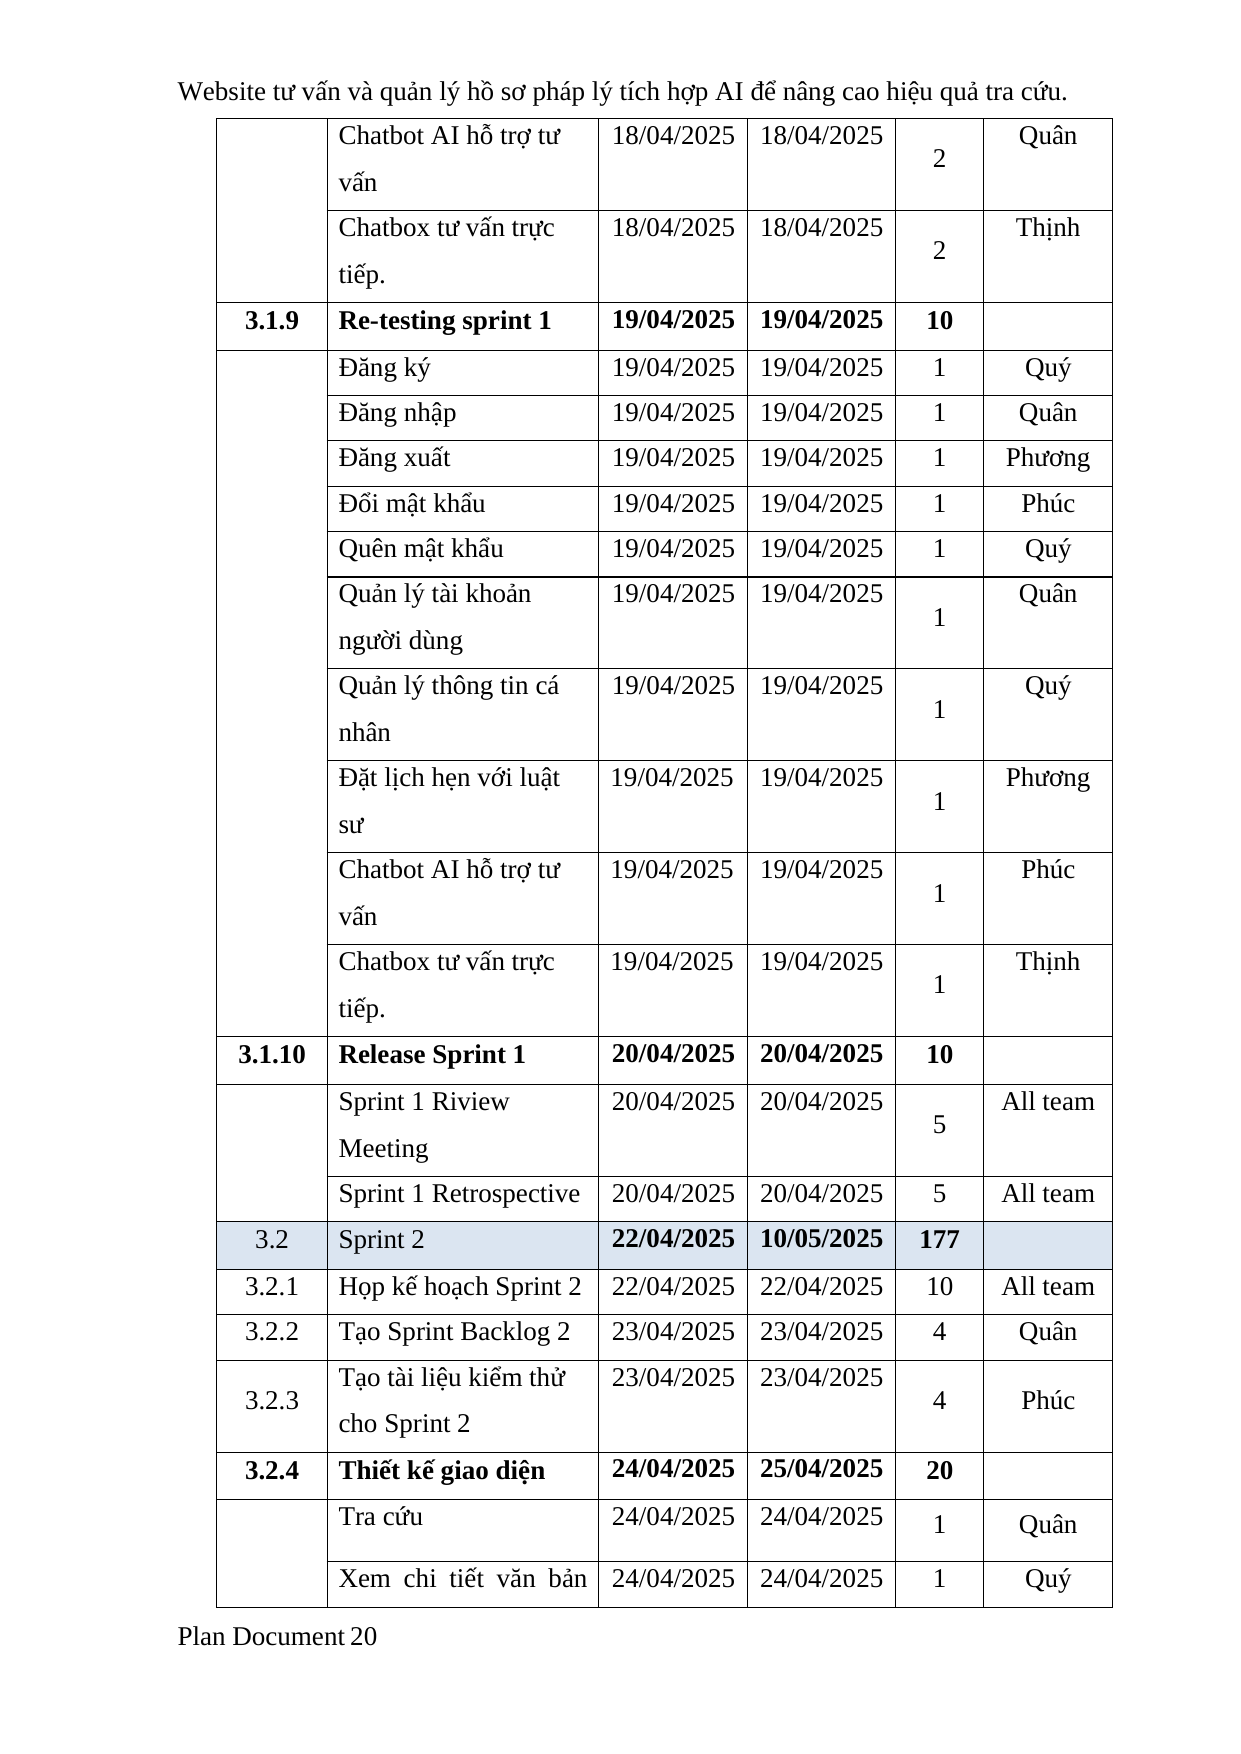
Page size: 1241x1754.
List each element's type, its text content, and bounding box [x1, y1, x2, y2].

table_cell 19/04/2025 [748, 761, 895, 852]
table_cell Chatbox tư vấn trực tiếp. [328, 211, 598, 302]
table_cell 24/04/2025 [599, 1453, 747, 1499]
table_cell [984, 1037, 1112, 1084]
table_cell 18/04/2025 [748, 211, 895, 302]
table_cell Tạo Sprint Backlog 2 [328, 1315, 598, 1359]
table_cell [984, 303, 1112, 350]
table_cell 19/04/2025 [748, 532, 895, 576]
table_cell 1 [896, 532, 983, 576]
table_cell 20/04/2025 [599, 1085, 747, 1176]
table_cell 1 [896, 396, 983, 440]
table_cell 19/04/2025 [599, 578, 747, 668]
table_cell Quản lý thông tin cá nhân [328, 669, 598, 760]
table_cell 19/04/2025 [748, 303, 895, 350]
table_cell 18/04/2025 [599, 119, 747, 210]
table_cell 19/04/2025 [599, 441, 747, 486]
table_cell Release Sprint 1 [328, 1037, 598, 1084]
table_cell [328, 1562, 598, 1607]
table_cell 18/04/2025 [748, 119, 895, 210]
table_cell 2 [896, 119, 983, 210]
table_cell Sprint 2 [328, 1222, 598, 1269]
table_cell 19/04/2025 [599, 853, 747, 944]
table_cell 20/04/2025 [748, 1177, 895, 1221]
table_cell Chatbot AI hỗ trợ tư vấn [328, 853, 598, 944]
table_cell 24/04/2025 [748, 1500, 895, 1561]
table_cell Họp kế hoạch Sprint 2 [328, 1270, 598, 1314]
table_cell Quân [984, 1500, 1112, 1561]
table_cell Quý [984, 532, 1112, 576]
table_cell Thiết kế giao diện [328, 1453, 598, 1499]
table_cell Quân [984, 396, 1112, 440]
table_cell 10 [896, 1270, 983, 1314]
table_cell 3.2.1 [217, 1270, 327, 1314]
table_cell Phương [984, 761, 1112, 852]
table_cell 19/04/2025 [748, 945, 895, 1036]
table_cell 19/04/2025 [599, 351, 747, 395]
table_cell Đặt lịch hẹn với luật sư [328, 761, 598, 852]
table_cell 18/04/2025 [599, 211, 747, 302]
table_cell 10/05/2025 [748, 1222, 895, 1269]
table_cell 3.2.4 [217, 1453, 327, 1499]
table_cell Chatbox tư vấn trực tiếp. [328, 945, 598, 1036]
table_cell 25/04/2025 [748, 1453, 895, 1499]
table_cell 24/04/2025 [599, 1562, 747, 1607]
table_cell Phúc [984, 487, 1112, 531]
table_cell 23/04/2025 [748, 1315, 895, 1359]
table_cell Sprint 1 Riview Meeting [328, 1085, 598, 1176]
table_cell Đăng ký [328, 351, 598, 395]
table_cell 19/04/2025 [599, 669, 747, 760]
table_cell 19/04/2025 [748, 487, 895, 531]
table_cell Đổi mật khẩu [328, 487, 598, 531]
table_cell 19/04/2025 [748, 853, 895, 944]
table_cell 23/04/2025 [599, 1361, 747, 1452]
table_cell Tạo tài liệu kiểm thử cho Sprint 2 [328, 1361, 598, 1452]
table_cell Đăng xuất [328, 441, 598, 486]
table_cell 2 [896, 211, 983, 302]
table_cell Quên mật khẩu [328, 532, 598, 576]
table_cell 22/04/2025 [599, 1270, 747, 1314]
table_cell 1 [896, 487, 983, 531]
table_cell [984, 1222, 1112, 1269]
table_cell Phúc [984, 1361, 1112, 1452]
table_cell 4 [896, 1315, 983, 1359]
table_cell Quý [984, 669, 1112, 760]
table_cell 1 [896, 351, 983, 395]
table_cell 3.2.3 [217, 1361, 327, 1452]
table_cell 1 [896, 761, 983, 852]
table_cell 24/04/2025 [599, 1500, 747, 1561]
table_cell 20/04/2025 [748, 1037, 895, 1084]
table_cell 19/04/2025 [748, 578, 895, 668]
table_cell 19/04/2025 [748, 396, 895, 440]
table_cell Quản lý tài khoản người dùng [328, 578, 598, 668]
table_cell 19/04/2025 [599, 945, 747, 1036]
table_cell 5 [896, 1177, 983, 1221]
table_cell 177 [896, 1222, 983, 1269]
table_cell 19/04/2025 [599, 487, 747, 531]
table_cell 3.1.10 [217, 1037, 327, 1084]
table_cell Thịnh [984, 945, 1112, 1036]
table_cell 19/04/2025 [599, 396, 747, 440]
table_cell Thịnh [984, 211, 1112, 302]
table_cell 3.2 [217, 1222, 327, 1269]
table_cell 1 [896, 669, 983, 760]
table_cell 19/04/2025 [599, 761, 747, 852]
table_cell 19/04/2025 [748, 669, 895, 760]
table_cell 22/04/2025 [748, 1270, 895, 1314]
table_cell 19/04/2025 [599, 532, 747, 576]
table_cell 19/04/2025 [748, 351, 895, 395]
table_cell All team [984, 1270, 1112, 1314]
table_cell 23/04/2025 [599, 1315, 747, 1359]
table_cell 10 [896, 1037, 983, 1084]
table_cell 1 [896, 945, 983, 1036]
table_cell 3.2.2 [217, 1315, 327, 1359]
table_cell All team [984, 1177, 1112, 1221]
table_cell 24/04/2025 [748, 1562, 895, 1607]
table_cell Đăng nhập [328, 396, 598, 440]
table_cell 1 [896, 1500, 983, 1561]
table_cell 1 [896, 853, 983, 944]
table_cell 23/04/2025 [748, 1361, 895, 1452]
table_cell All team [984, 1085, 1112, 1176]
table_cell Quân [984, 578, 1112, 668]
table_cell Tra cứu [328, 1500, 598, 1561]
table_cell [217, 1085, 327, 1221]
table_cell 20/04/2025 [599, 1177, 747, 1221]
table_cell Quý [984, 1562, 1112, 1607]
table_cell Quân [984, 119, 1112, 210]
table_cell 19/04/2025 [748, 441, 895, 486]
table_cell 20/04/2025 [599, 1037, 747, 1084]
table_cell 1 [896, 441, 983, 486]
table_cell 20 [896, 1453, 983, 1499]
table_cell [217, 1500, 327, 1607]
table_cell Re-testing sprint 1 [328, 303, 598, 350]
table_cell 1 [896, 1562, 983, 1607]
table_cell Quý [984, 351, 1112, 395]
table_cell Phúc [984, 853, 1112, 944]
table_cell 3.1.9 [217, 303, 327, 350]
table_cell 10 [896, 303, 983, 350]
table_cell [984, 1453, 1112, 1499]
table_cell Phương [984, 441, 1112, 486]
table_cell [217, 351, 327, 1036]
table_cell 5 [896, 1085, 983, 1176]
table_cell 19/04/2025 [599, 303, 747, 350]
table_cell 20/04/2025 [748, 1085, 895, 1176]
table_cell Quân [984, 1315, 1112, 1359]
table_cell 22/04/2025 [599, 1222, 747, 1269]
table_cell Sprint 1 Retrospective [328, 1177, 598, 1221]
table_cell Chatbot AI hỗ trợ tư vấn [328, 119, 598, 210]
table_cell 1 [896, 578, 983, 668]
table_cell 4 [896, 1361, 983, 1452]
